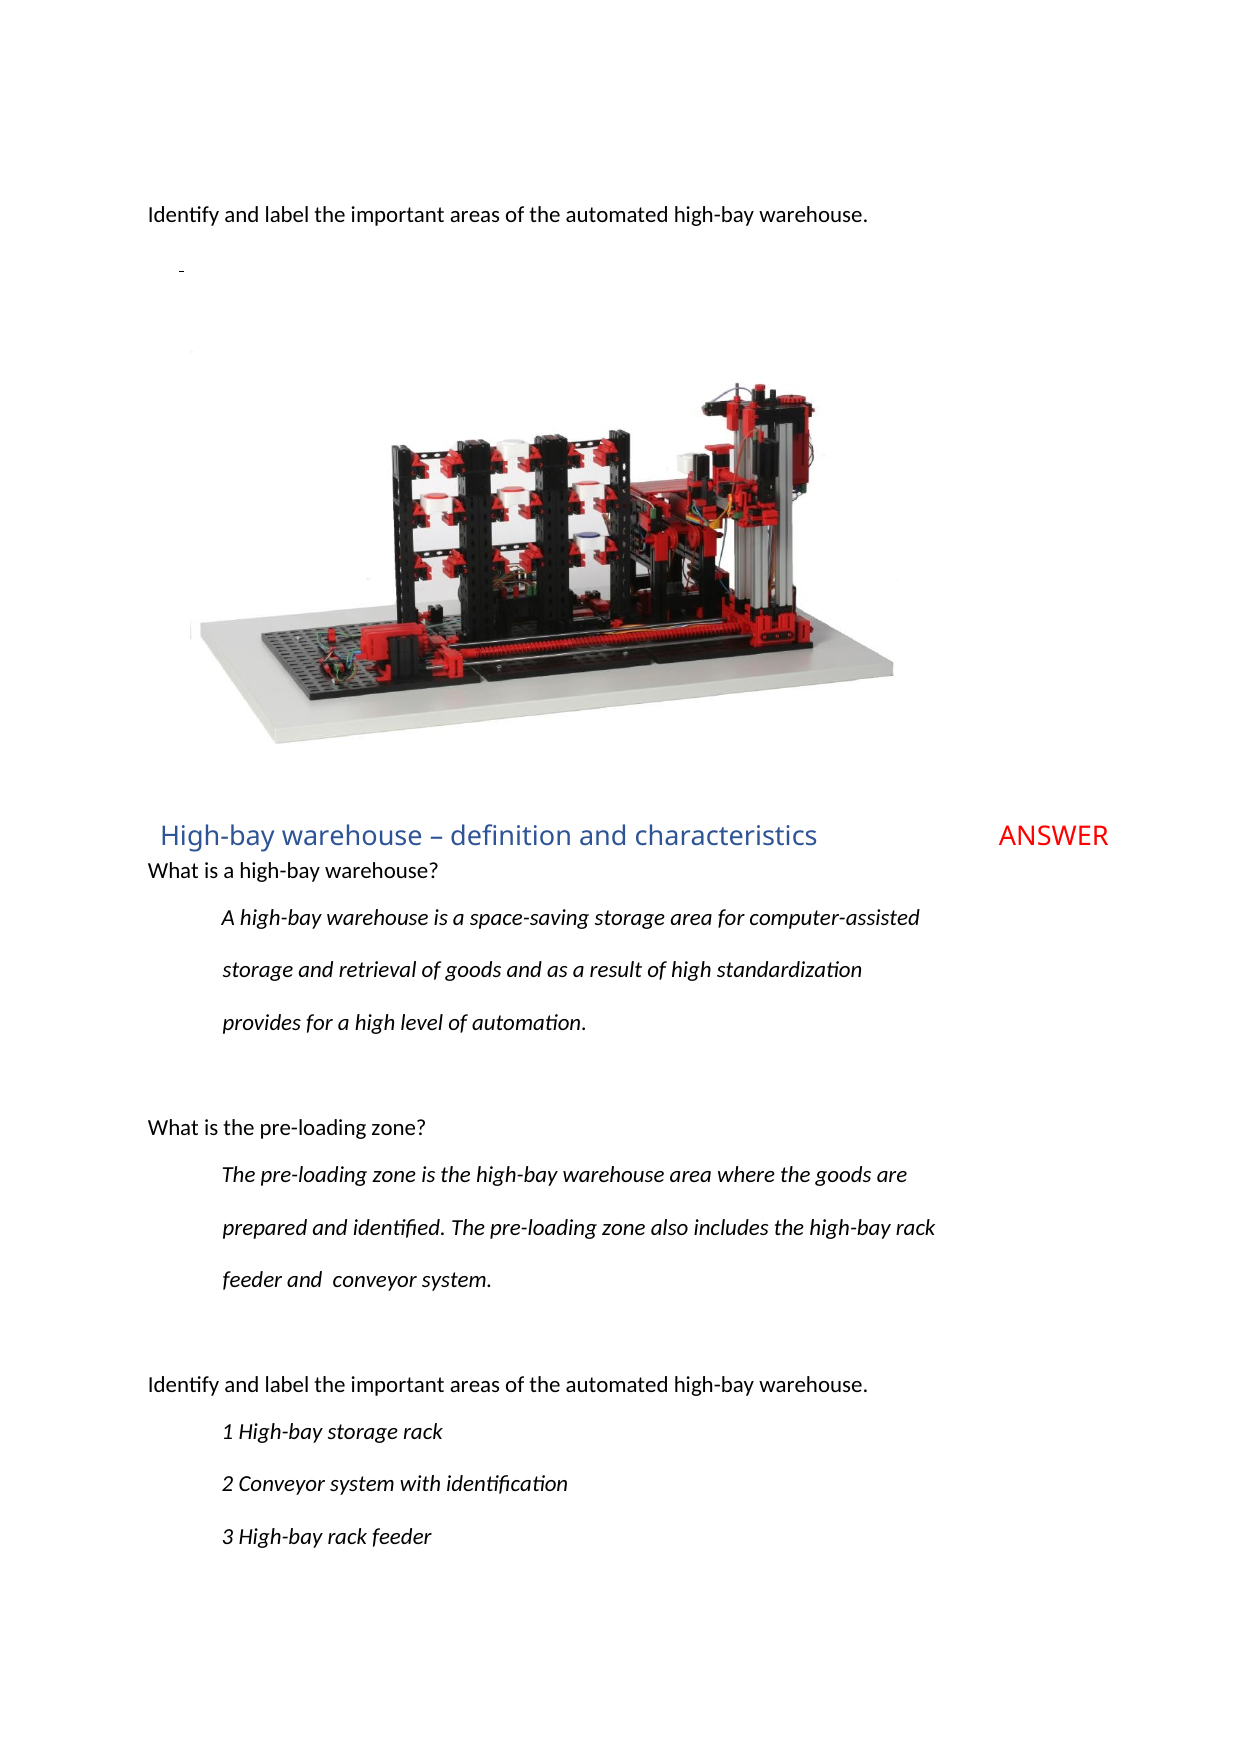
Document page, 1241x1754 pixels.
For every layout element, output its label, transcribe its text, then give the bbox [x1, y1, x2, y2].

text Identify and label the important areas of the automated high-bay warehouse. [148, 200, 1022, 228]
list High-bay rack feeder [221, 1522, 940, 1550]
list Conveyor system with identification [221, 1469, 940, 1497]
picture [190, 351, 919, 763]
list High-bay storage rack [221, 1417, 940, 1445]
text What is the pre-loading zone? [148, 1113, 1022, 1141]
text A high-bay warehouse is a space-saving storage area for computer-assisted storage and retrieval of goods and as a result of high standardization provides for a high level of automation. [221, 903, 940, 1036]
text Identify and label the important areas of the automated high-bay warehouse. [148, 1370, 1022, 1398]
text What is a high-bay warehouse? [148, 856, 1022, 884]
text The pre-loading zone is the high-bay warehouse area where the goods are prepared and identified. The pre-loading zone also includes the high-bay rack feeder and conveyor system. [221, 1160, 940, 1293]
subtitle High-bay warehouse – definition and characteristics ANSWER [148, 816, 1093, 853]
